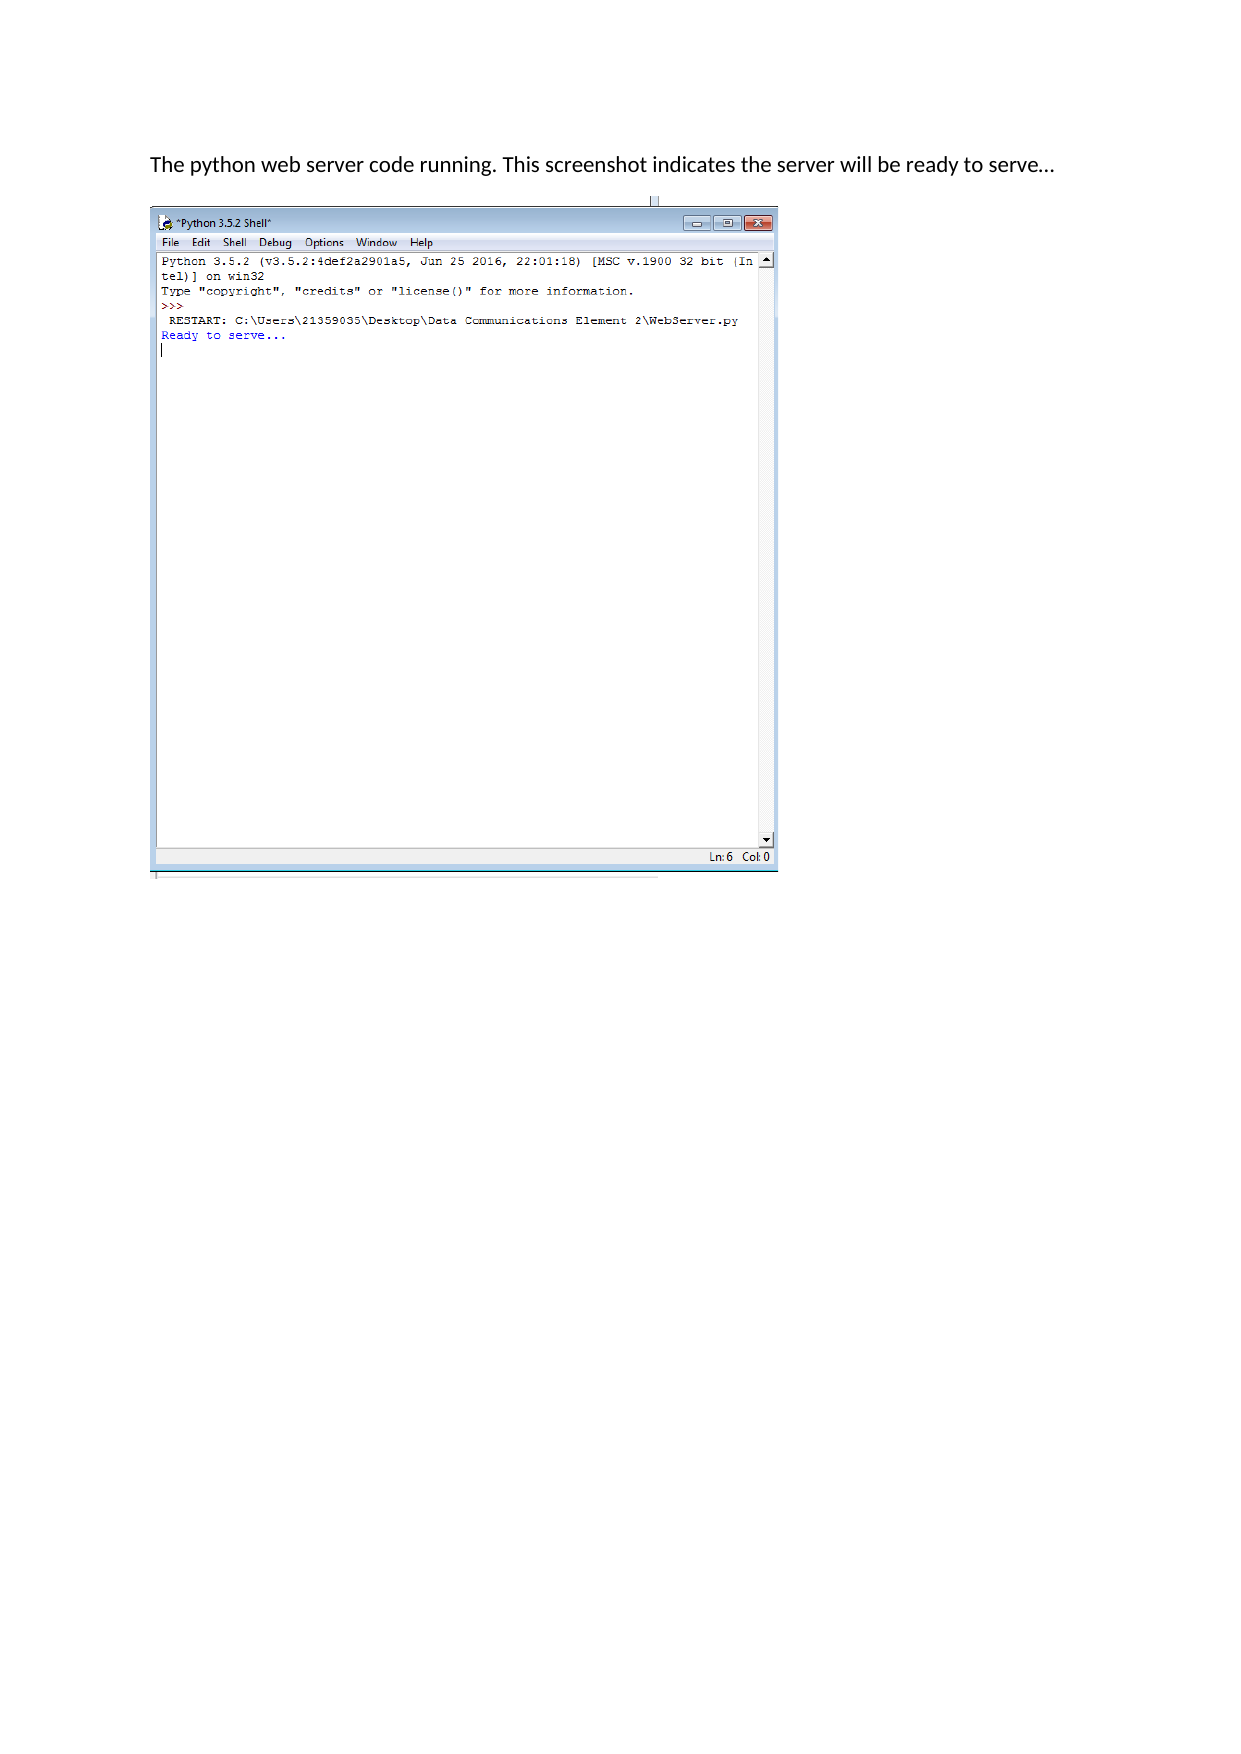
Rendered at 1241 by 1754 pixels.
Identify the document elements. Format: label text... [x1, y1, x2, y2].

text The python web server code running. This screenshot indicates the server will be ready to serve… [150, 150, 1090, 178]
picture [150, 196, 779, 879]
